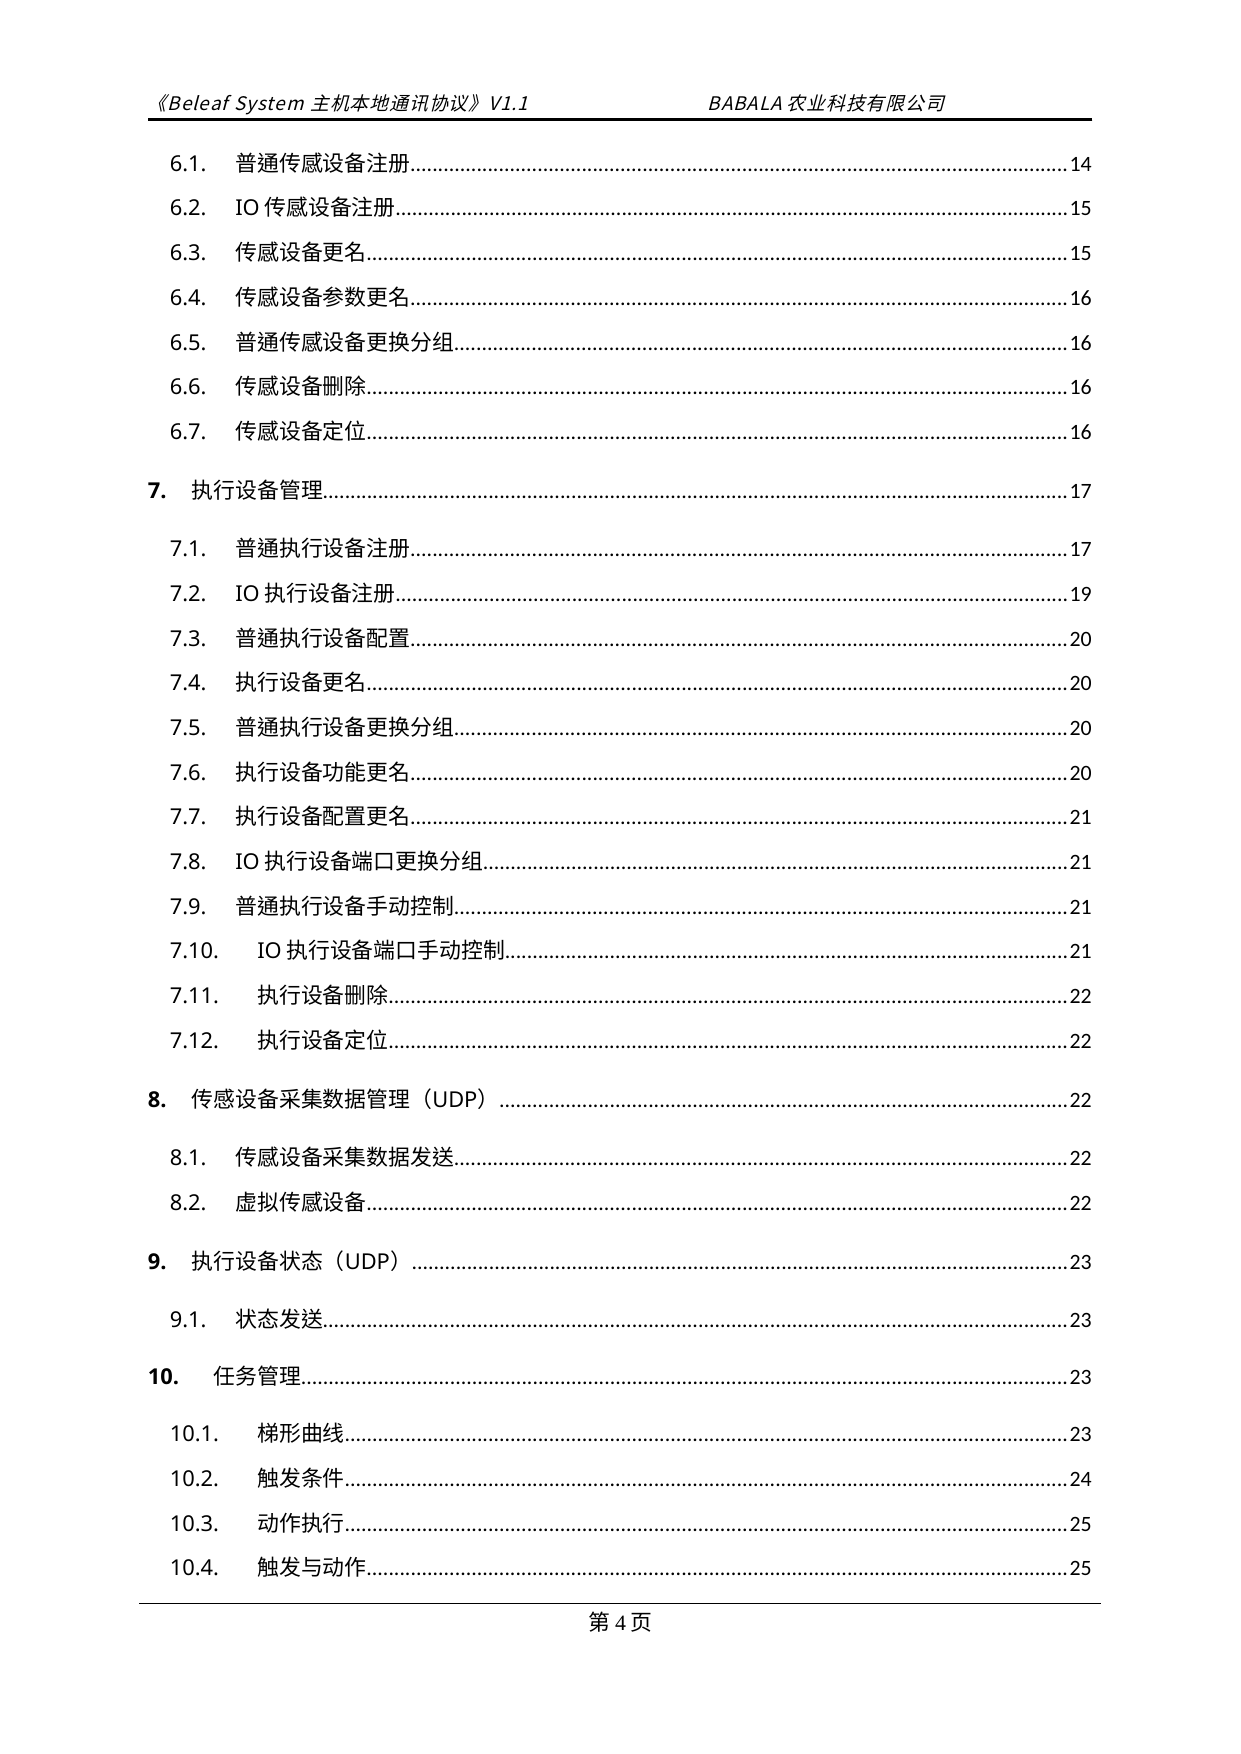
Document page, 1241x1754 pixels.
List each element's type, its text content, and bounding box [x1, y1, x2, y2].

text 10.4. 触发与动作 25 [169, 1552, 1092, 1582]
text 7.8. IO执行设备端口更换分组 21 [169, 846, 1092, 876]
text 6.3. 传感设备更名 15 [169, 237, 1092, 267]
text 7.6. 执行设备功能更名 20 [169, 757, 1092, 786]
text 6.6. 传感设备删除 16 [169, 371, 1092, 401]
text 7.12. 执行设备定位 22 [169, 1025, 1092, 1054]
text 7.1. 普通执行设备注册 17 [169, 533, 1092, 563]
text 10. 任务管理 23 [148, 1361, 1092, 1391]
text 8.1. 传感设备采集数据发送 22 [169, 1142, 1092, 1172]
text 6.5. 普通传感设备更换分组 16 [169, 326, 1092, 356]
text 7.5. 普通执行设备更换分组 20 [169, 712, 1092, 742]
text 7. 执行设备管理 17 [148, 473, 1092, 505]
text 6.7. 传感设备定位 16 [169, 416, 1092, 446]
text 8. 传感设备采集数据管理（UDP） 22 [148, 1082, 1092, 1114]
text 7.4. 执行设备更名 20 [169, 667, 1092, 697]
text 9.1. 状态发送 23 [169, 1304, 1092, 1334]
text 8.2. 虚拟传感设备 22 [169, 1187, 1092, 1216]
text 7.3. 普通执行设备配置 20 [169, 622, 1092, 652]
text 6.4. 传感设备参数更名 16 [169, 282, 1092, 312]
text 7.10. IO执行设备端口手动控制 21 [169, 935, 1092, 965]
text 10.3. 动作执行 25 [169, 1508, 1092, 1537]
text 10.1. 梯形曲线 23 [169, 1418, 1092, 1448]
text 9. 执行设备状态（UDP） 23 [148, 1244, 1092, 1276]
text 7.7. 执行设备配置更名 21 [169, 801, 1092, 831]
text 7.9. 普通执行设备手动控制 21 [169, 891, 1092, 920]
text 6.2. IO传感设备注册 15 [169, 192, 1092, 222]
text 10.2. 触发条件 24 [169, 1463, 1092, 1493]
text 7.2. IO执行设备注册 19 [169, 578, 1092, 608]
text 7.11. 执行设备删除 22 [169, 980, 1092, 1010]
text 6.1. 普通传感设备注册 14 [169, 148, 1092, 177]
